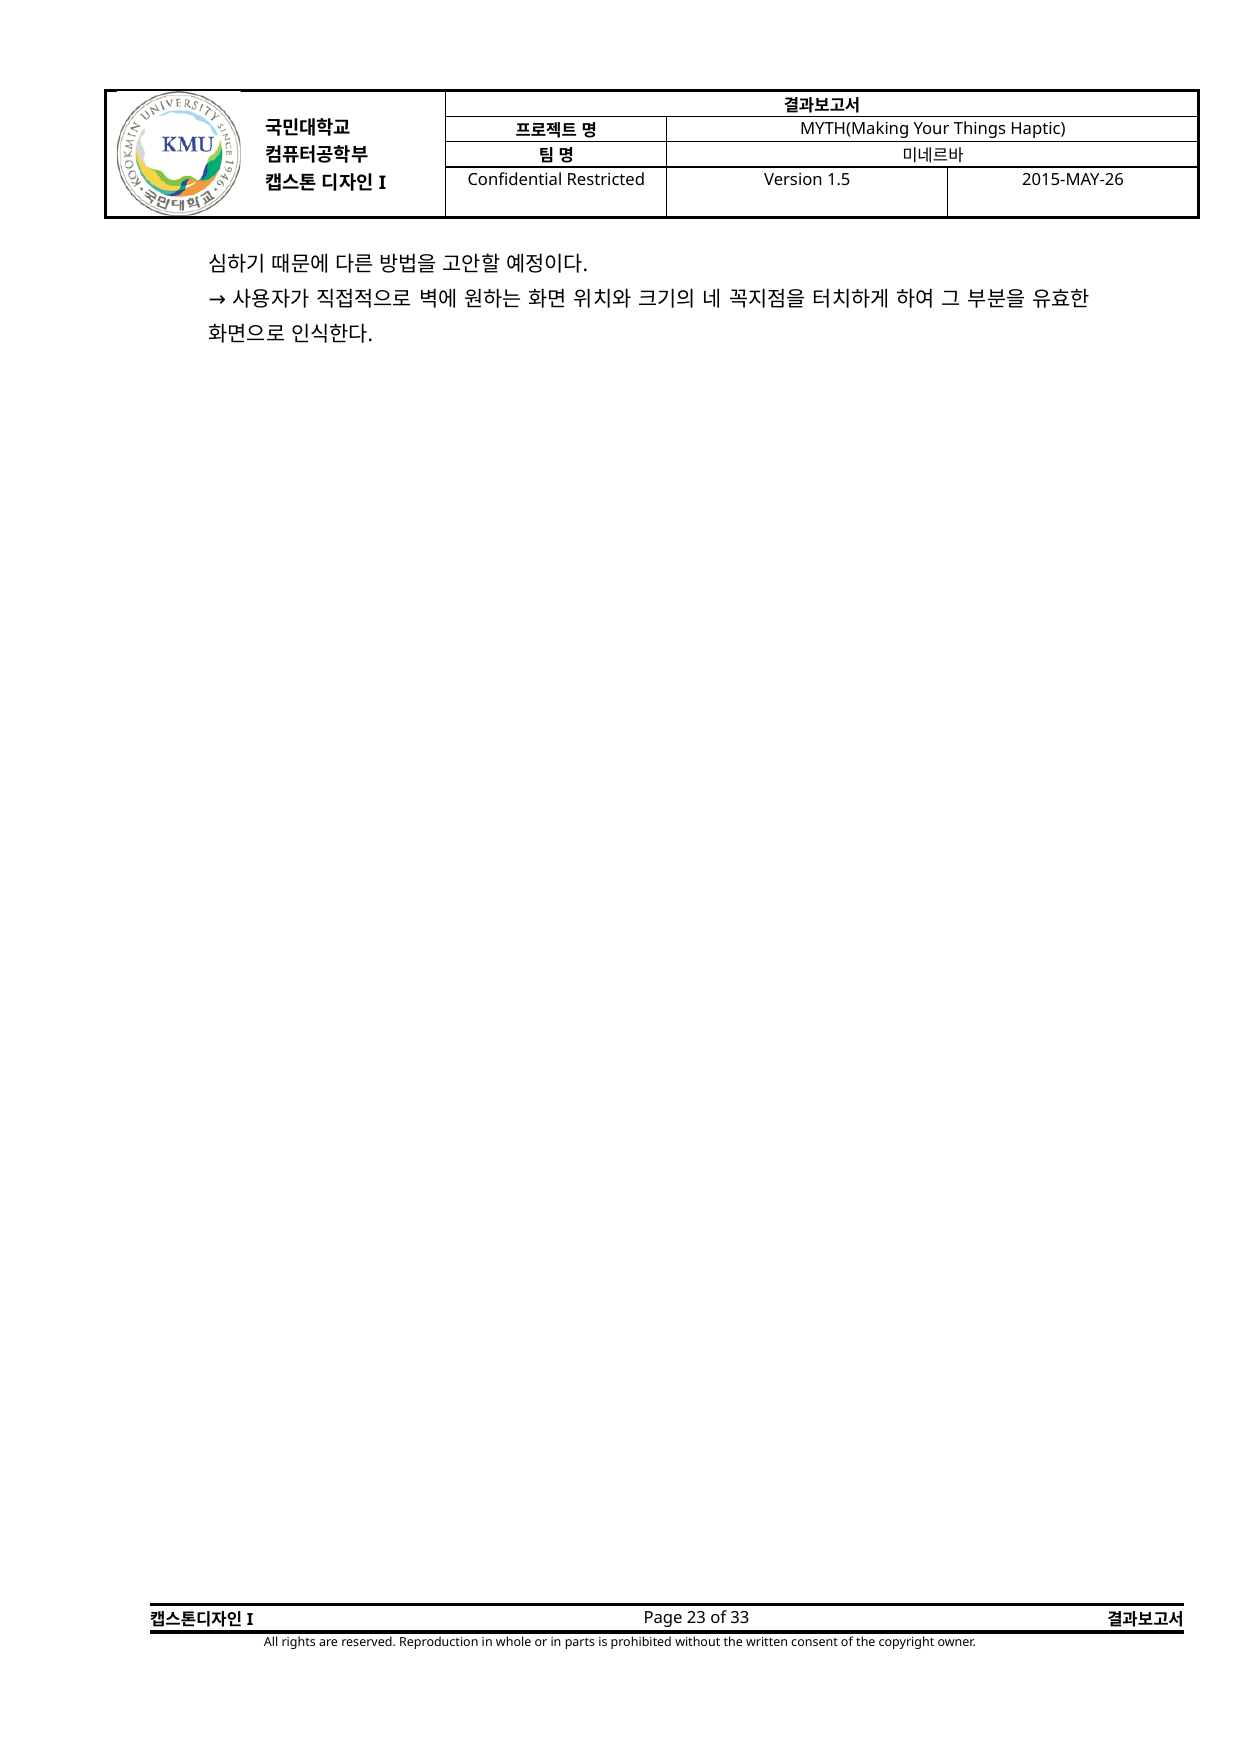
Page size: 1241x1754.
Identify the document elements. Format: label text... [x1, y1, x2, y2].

picture [116, 91, 241, 216]
list → 사용자가 직접적으로 벽에 원하는 화면 위치와 크기의 네 꼭지점을 터치하게 하여 그 부분을 유효한 화면으로 인식한다. [208, 282, 1090, 347]
